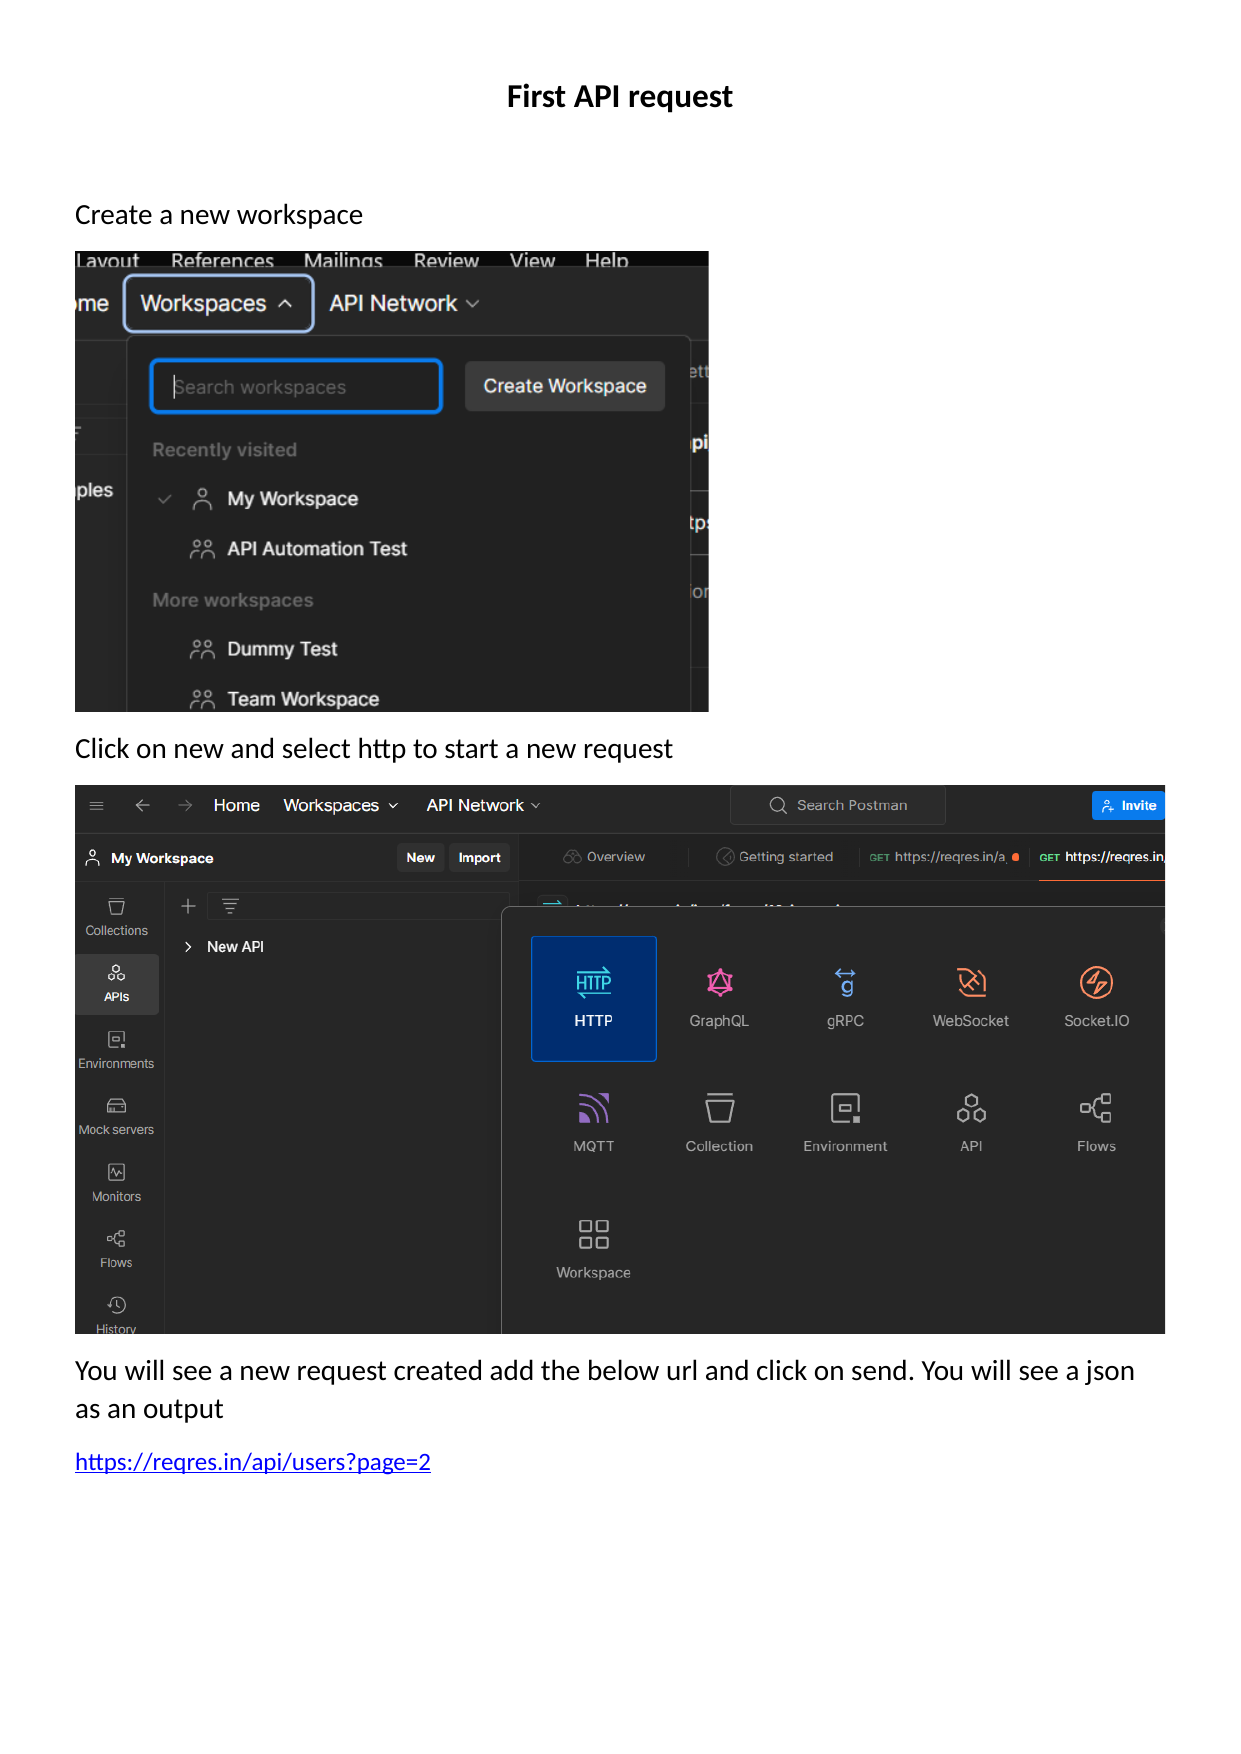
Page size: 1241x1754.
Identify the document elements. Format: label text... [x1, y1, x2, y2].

text Click on new and select http to start a new request [75, 730, 1165, 766]
text You will see a new request created add the below url and click on send. You will see a json as an output [75, 1352, 1165, 1426]
text https://reqres.in/api/users?page=2 [75, 1446, 1165, 1476]
text First API request [75, 75, 1165, 116]
text Create a new workspace [75, 196, 1165, 232]
picture [75, 251, 709, 712]
picture [75, 785, 1166, 1334]
